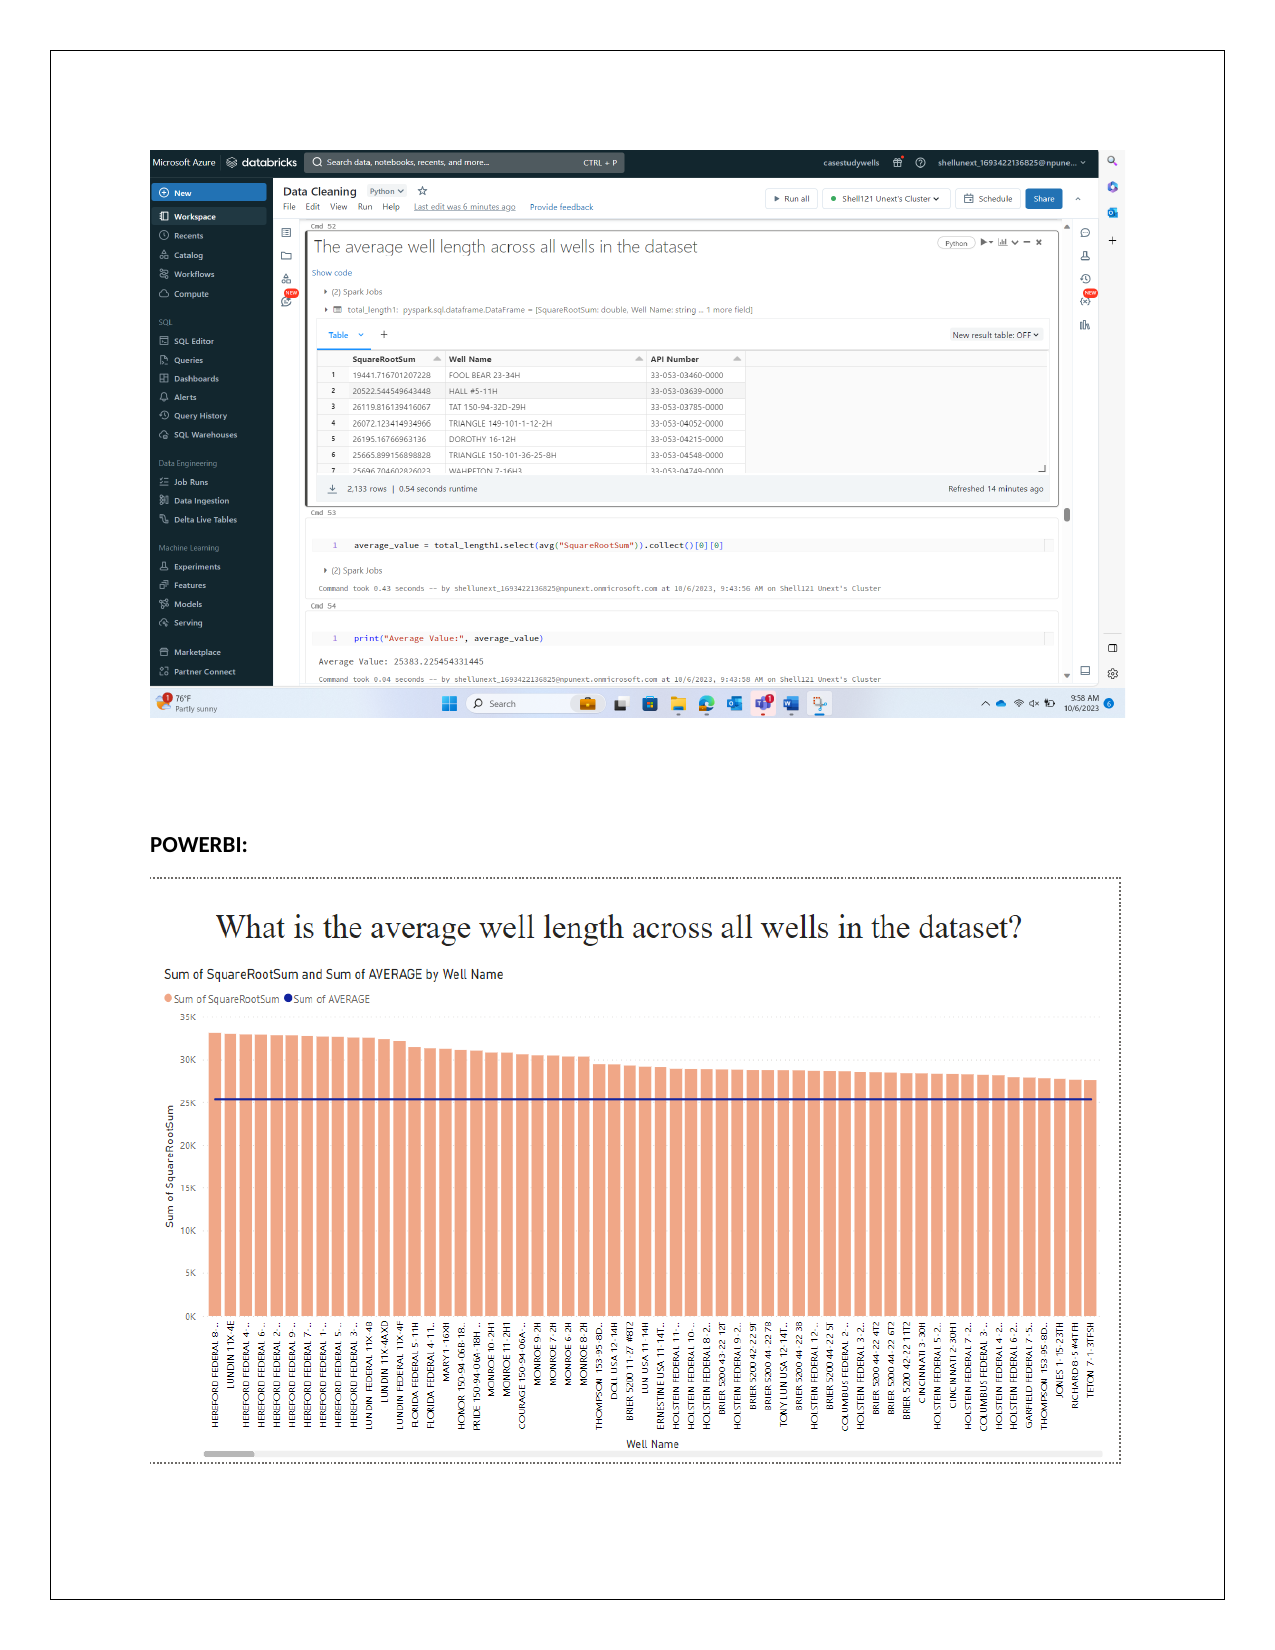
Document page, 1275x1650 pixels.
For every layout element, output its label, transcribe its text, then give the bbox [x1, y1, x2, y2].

picture [150, 876, 1122, 1466]
text POWERBI: [150, 830, 1125, 858]
picture [150, 150, 1125, 718]
